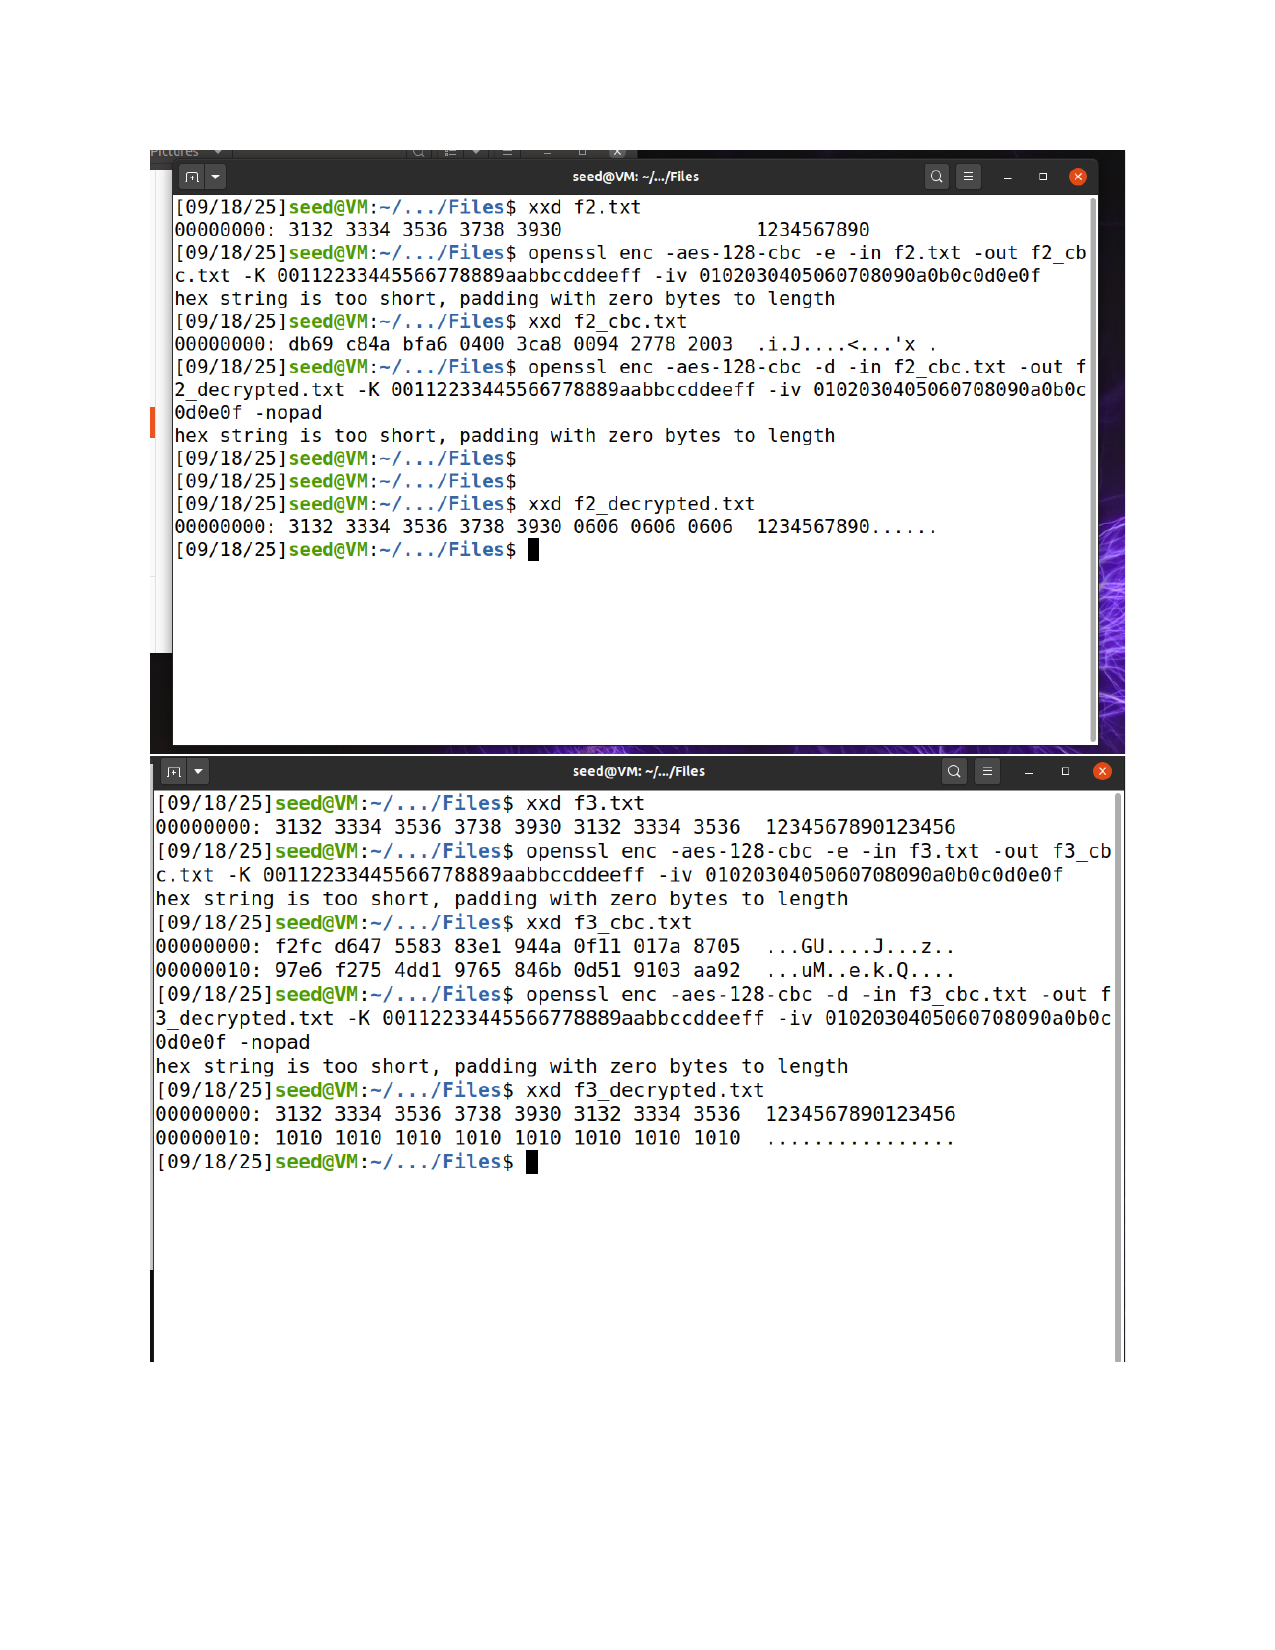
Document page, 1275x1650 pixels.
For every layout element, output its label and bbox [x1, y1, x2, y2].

picture [150, 756, 1125, 1362]
picture [150, 150, 1125, 754]
